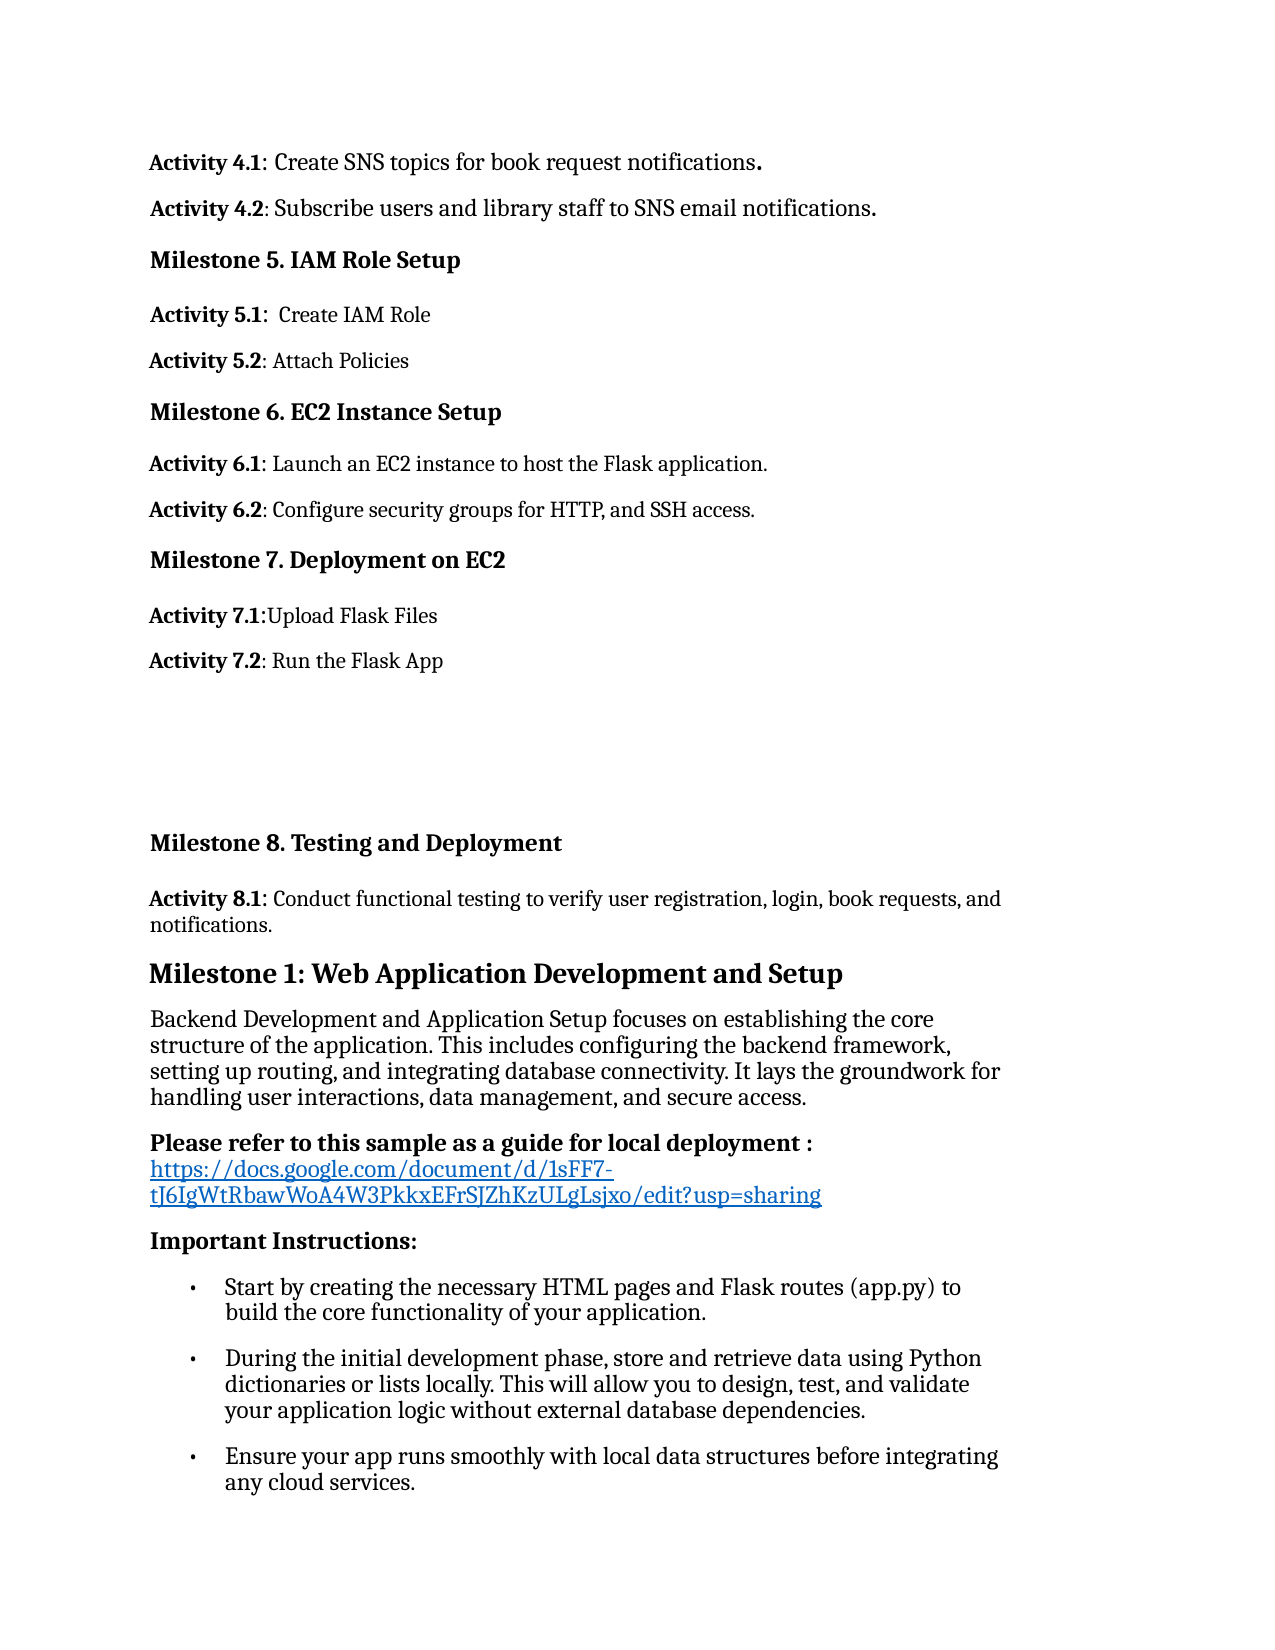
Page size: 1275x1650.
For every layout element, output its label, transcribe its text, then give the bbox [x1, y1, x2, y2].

text Activity 8.1: Conduct functional testing to verify user registration, login, book requests, and notifications. [148, 886, 1003, 938]
text Please refer to this sample as a guide for local deployment : https://docs.google.com/document/d/1sFF7-tJ6IgWtRbawWoA4W3PkkxEFrSJZhKzULgLsjxo/edit?usp=sharing [150, 1131, 1011, 1208]
list During the initial development phase, store and retrieve data using Python dictionaries or lists locally. This will allow you to design, test, and validate your application logic without external database dependencies. [187, 1346, 1011, 1424]
text Important Instructions: [150, 1228, 1011, 1254]
text Milestone 5. IAM Role Setup [150, 247, 1009, 273]
text Milestone 6. EC2 Instance Setup [150, 399, 1009, 425]
text Activity 6.1: Launch an EC2 instance to host the Flask application. [148, 450, 1003, 476]
text Milestone 7. Deployment on EC2 [150, 548, 1009, 574]
text Activity 4.2: Subscribe users and library staff to SNS email notifications. [150, 196, 1003, 222]
text Backend Development and Application Setup focuses on establishing the core structure of the application. This includes configuring the backend framework, setting up routing, and integrating database connectivity. It lays the groundwork for handling user interactions, data management, and secure access. [150, 1007, 1011, 1111]
text Activity 7.1:Upload Flask Files [148, 602, 1003, 628]
list Start by creating the necessary HTML pages and Flask routes (app.py) to build the core functionality of your application. [187, 1274, 1011, 1326]
list Ensure your app runs smoothly with local data structures before integrating any cloud services. [187, 1444, 1011, 1496]
text Milestone 8. Testing and Deployment [150, 831, 1009, 857]
text Activity 5.1: Create IAM Role [150, 302, 1003, 328]
text Activity 7.2: Run the Flask App [148, 648, 1003, 674]
text Activity 5.2: Attach Policies [148, 348, 1003, 374]
text Milestone 1: Web Application Development and Setup [148, 962, 1125, 989]
text Activity 4.1: Create SNS topics for book request notifications. [148, 150, 1003, 176]
text Activity 6.2: Configure security groups for HTTP, and SSH access. [148, 496, 1003, 522]
